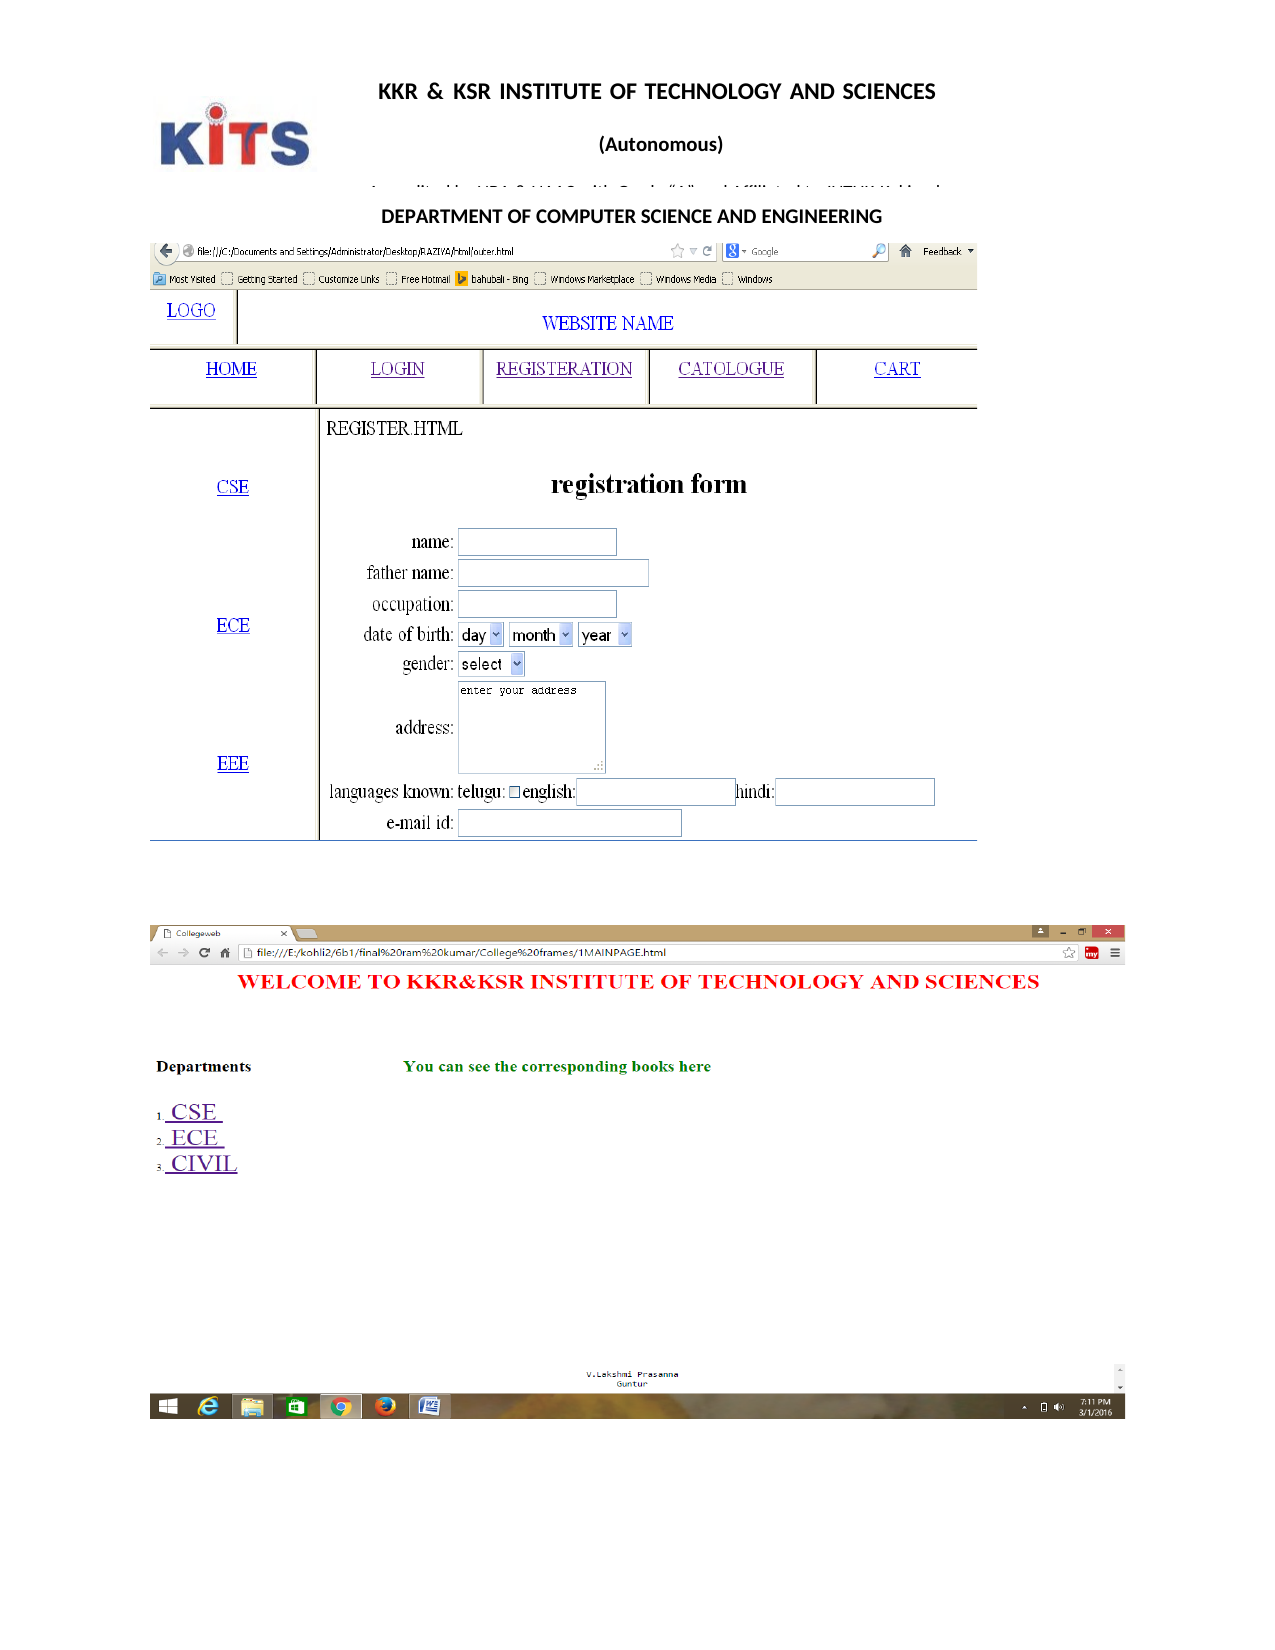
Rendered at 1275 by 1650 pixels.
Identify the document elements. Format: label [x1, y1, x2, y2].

picture [150, 243, 977, 841]
picture [152, 96, 318, 172]
picture [150, 925, 1126, 1419]
